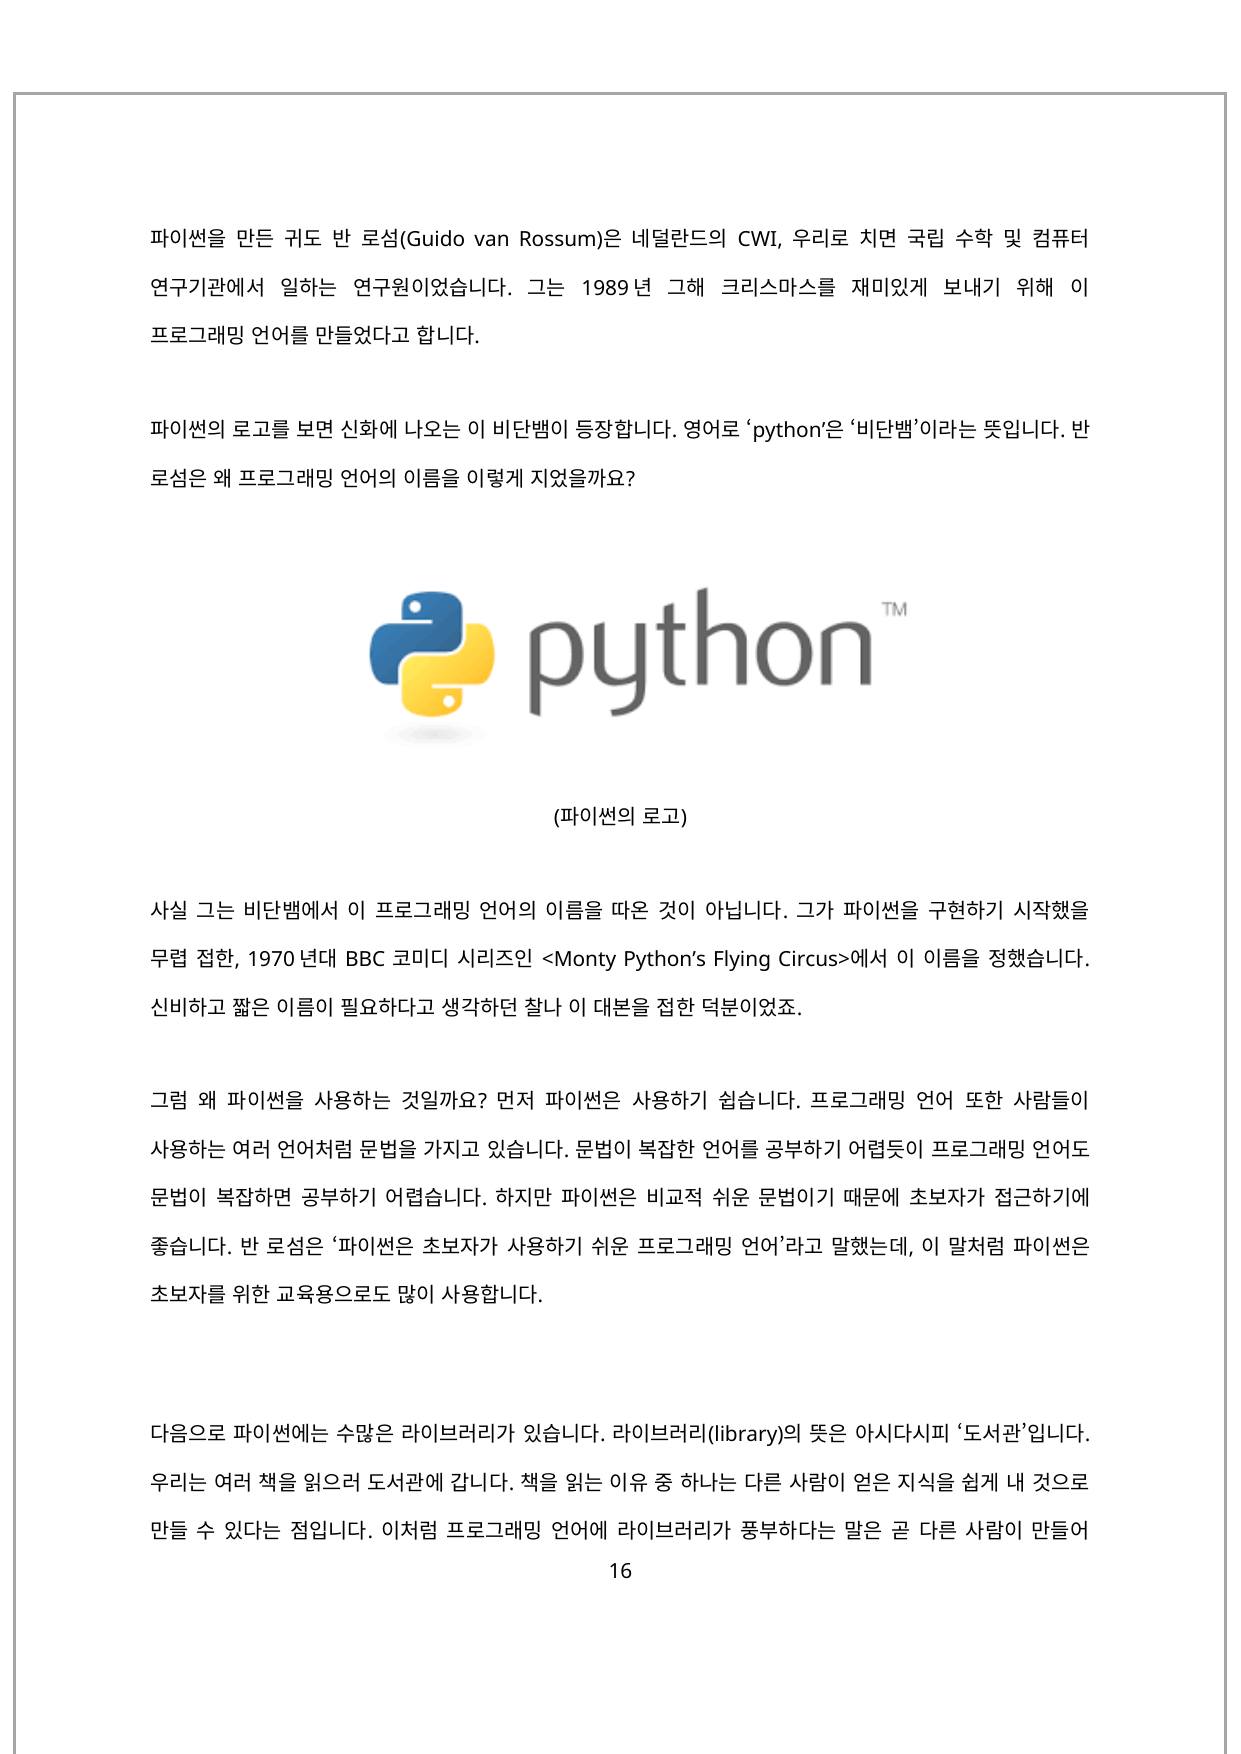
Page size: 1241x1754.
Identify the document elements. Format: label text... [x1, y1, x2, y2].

text 파이썬의 로고를 보면 신화에 나오는 이 비단뱀이 등장합니다. 영어로 ‘python’은 ‘비단뱀’이라는 뜻입니다. 반 로섬은 왜 프로그래밍 언어의 이름을 이렇게 지었을까요? [150, 413, 1090, 492]
picture [281, 555, 959, 784]
text 그럼 왜 파이썬을 사용하는 것일까요? 먼저 파이썬은 사용하기 쉽습니다. 프로그래밍 언어 또한 사람들이 사용하는 여러 언어처럼 문법을 가지고 있습니다. 문법이 복잡한 언어를 공부하기 어렵듯이 프로그래밍 언어도 문법이 복잡하면 공부하기 어렵습니다. 하지만 파이썬은 비교적 쉬운 문법이기 때문에 초보자가 접근하기에 좋습니다. 반 로섬은 ‘파이썬은 초보자가 사용하기 쉬운 프로그래밍 언어’라고 말했는데, 이 말처럼 파이썬은 초보자를 위한 교육용으로도 많이 사용합니다. [150, 1085, 1090, 1309]
text 파이썬을 만든 귀도 반 로섬(Guido van Rossum)은 네덜란드의 CWI, 우리로 치면 국립 수학 및 컴퓨터 연구기관에서 일하는 연구원이었습니다. 그는 1989년 그해 크리스마스를 재미있게 보내기 위해 이 프로그래밍 언어를 만들었다고 합니다. [150, 223, 1090, 350]
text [150, 1418, 1090, 1545]
text 사실 그는 비단뱀에서 이 프로그래밍 언어의 이름을 따온 것이 아닙니다. 그가 파이썬을 구현하기 시작했을 무렵 접한, 1970년대 BBC 코미디 시리즈인 <Monty Python’s Flying Circus>에서 이 이름을 정했습니다. 신비하고 짧은 이름이 필요하다고 생각하던 찰나 이 대본을 접한 덕분이었죠. [150, 894, 1090, 1021]
text (파이썬의 로고) [150, 800, 1090, 830]
